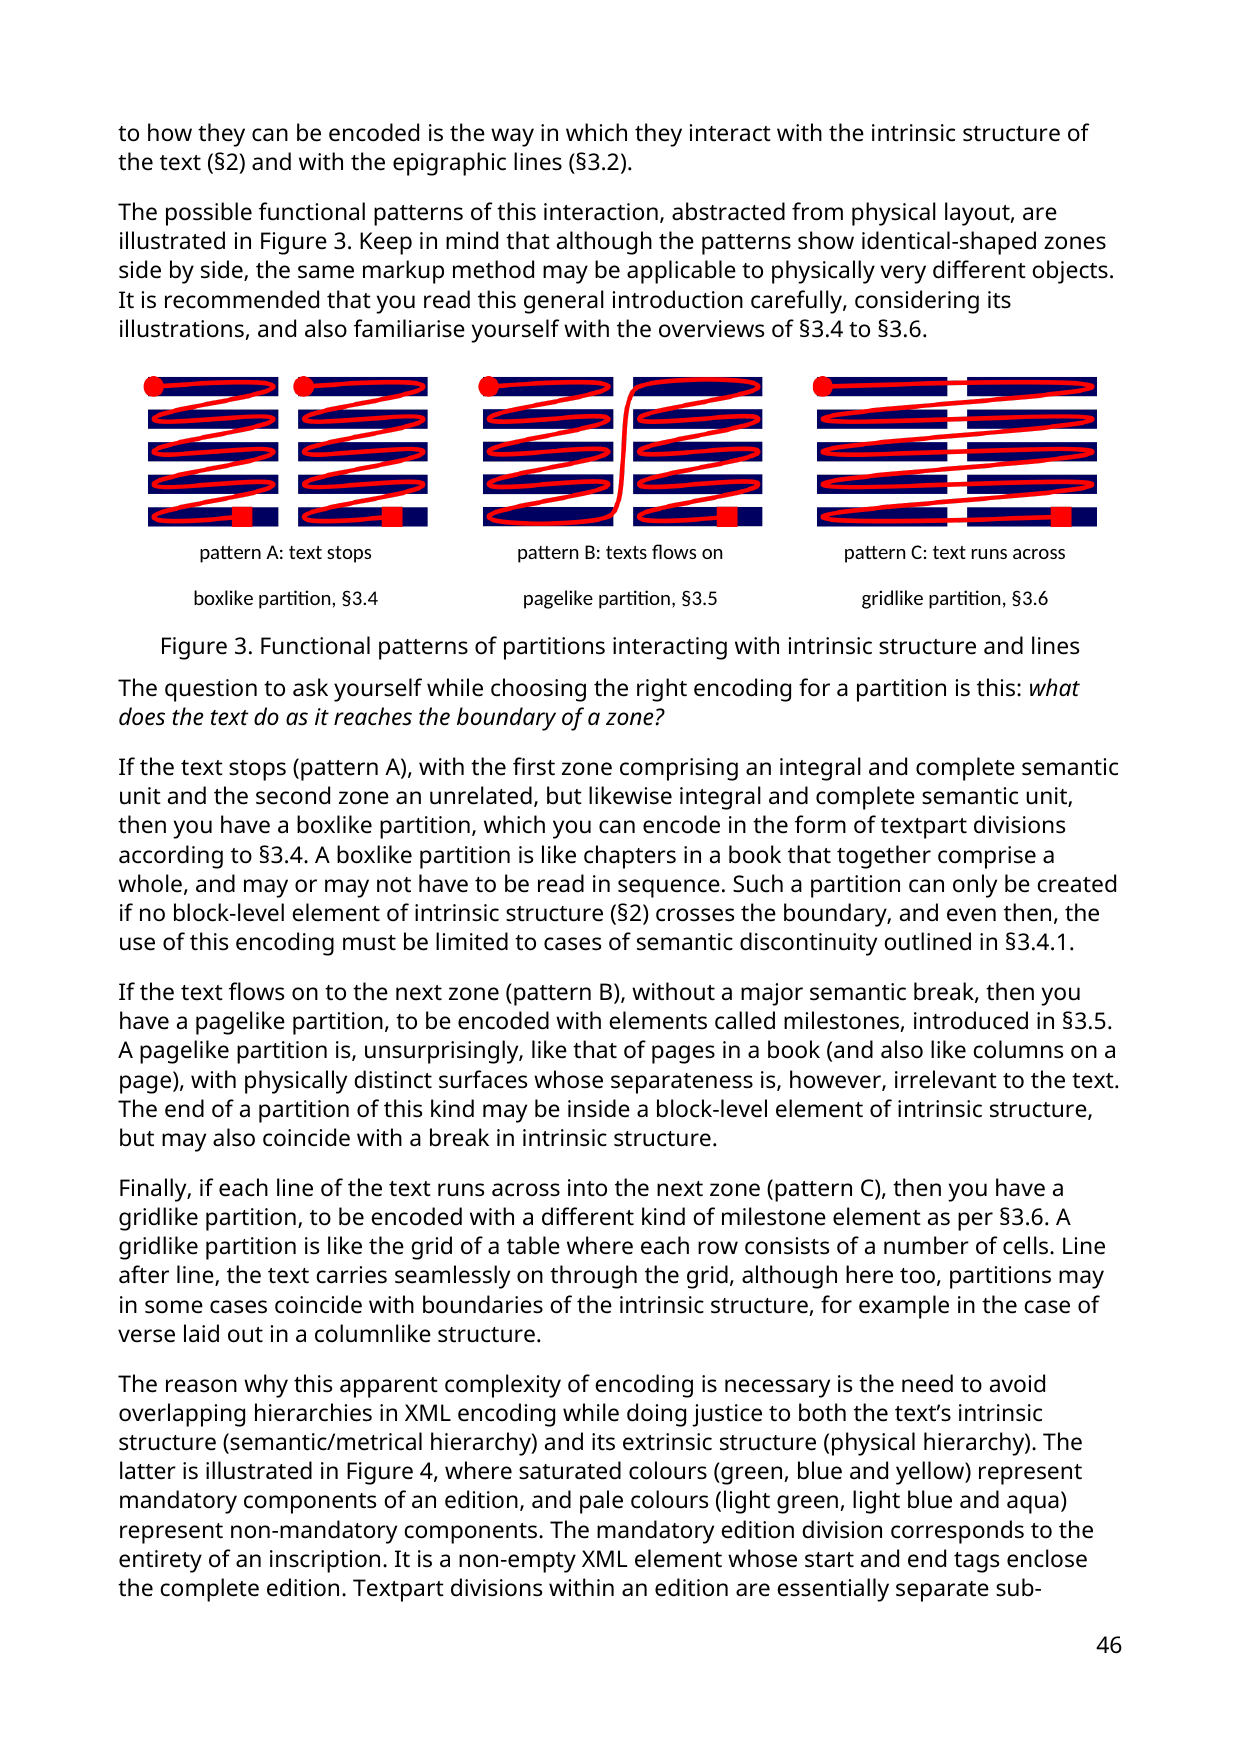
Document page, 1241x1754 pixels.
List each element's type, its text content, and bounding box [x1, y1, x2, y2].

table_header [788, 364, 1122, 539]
picture [478, 376, 763, 527]
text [118, 118, 1122, 176]
picture [143, 376, 428, 527]
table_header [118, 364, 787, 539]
text Finally, if each line of the text runs across into the next zone (pattern C), then you have a gridlike partition, to be encoded with a different kind of milestone element as per §3.6. A gridlike partition is like the grid of a table where each row consists of a number of cells. Line after line, the text carries seamlessly on through the grid, although here too, partitions may in some cases coincide with boundaries of the intrinsic structure, for example in the case of verse laid out in a columnlike structure. [118, 1173, 1122, 1348]
text The possible functional patterns of this interaction, abstracted from physical layout, are illustrated in Figure 3. Keep in mind that although the patterns show identical-shaped zones side by side, the same markup method may be applicable to physically very different objects. It is recommended that you read this general introduction carefully, considering its illustrations, and also familiarise yourself with the overviews of §3.4 to §3.6. [118, 197, 1122, 343]
text The question to ask yourself while choosing the right encoding for a partition is this: what does the text do as it reaches the boundary of a zone? [118, 673, 1122, 731]
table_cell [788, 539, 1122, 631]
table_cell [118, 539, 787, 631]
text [118, 1369, 1122, 1602]
text If the text flows on to the next zone (pattern B), without a major semantic break, then you have a pagelike partition, to be encoded with elements called milestones, introduced in §3.5. A pagelike partition is, unsurprisingly, like that of pages in a book (and also like columns on a page), with physically distinct surfaces whose separateness is, however, irrelevant to the text. The end of a partition of this kind may be inside a block-level element of intrinsic structure, but may also coincide with a break in intrinsic structure. [118, 977, 1122, 1152]
picture [812, 376, 1097, 527]
text If the text stops (pattern A), with the first zone comprising an integral and complete semantic unit and the second zone an unrelated, but likewise integral and complete semantic unit, then you have a boxlike partition, which you can encode in the form of textpart divisions according to §3.4. A boxlike partition is like chapters in a book that together comprise a whole, and may or may not have to be read in sequence. Such a partition can only be created if no block-level element of intrinsic structure (§2) crosses the boundary, and even then, the use of this encoding must be limited to cases of semantic discontinuity outlined in §3.4.1. [118, 752, 1122, 956]
text Figure 3. Functional patterns of partitions interacting with intrinsic structure and lines [118, 631, 1122, 661]
